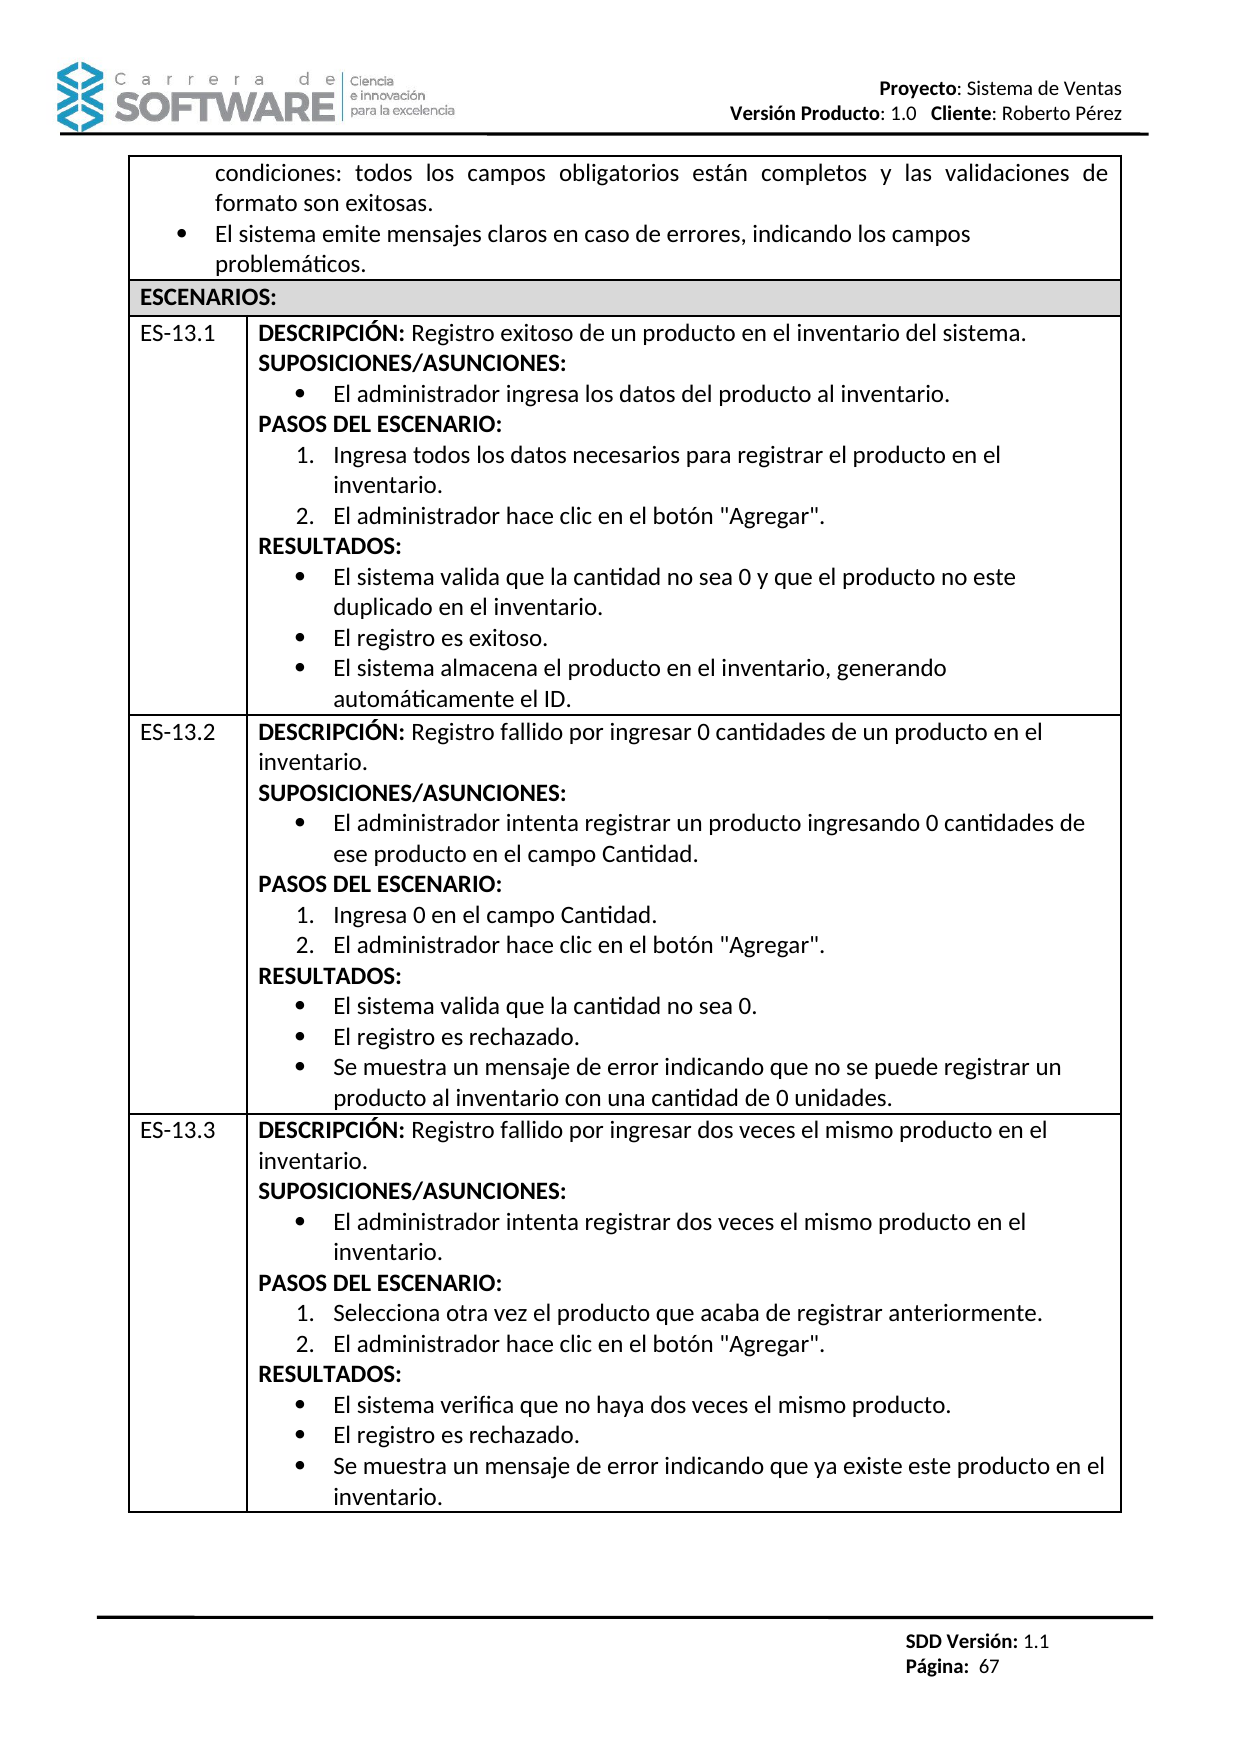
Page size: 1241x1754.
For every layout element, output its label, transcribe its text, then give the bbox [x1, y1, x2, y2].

table_cell ES-13.1 [130, 317, 246, 713]
picture [46, 46, 461, 154]
table_cell ES-13.3 [130, 1115, 246, 1511]
table_cell ESCENARIOS: [130, 281, 1120, 315]
table_cell DESCRIPCIÓN: Registro fallido por ingresar 0 cantidades de un producto en el inventario. SUPOSICIONES/ASUNCIONES: El administrador intenta registrar un producto ingresando 0 cantidades de ese producto en el campo Cantidad. PASOS DEL ESCENARIO: Ingresa 0 en el campo Cantidad. El administrador hace clic en el botón "Agregar". RESULTADOS: El sistema valida que la cantidad no sea 0. El registro es rechazado. Se muestra un mensaje de error indicando que no se puede registrar un producto al inventario con una cantidad de 0 unidades. [248, 716, 1120, 1112]
table_cell DESCRIPCIÓN: Registro exitoso de un producto en el inventario del sistema. SUPOSICIONES/ASUNCIONES: El administrador ingresa los datos del producto al inventario. PASOS DEL ESCENARIO: Ingresa todos los datos necesarios para registrar el producto en el inventario. El administrador hace clic en el botón "Agregar". RESULTADOS: El sistema valida que la cantidad no sea 0 y que el producto no este duplicado en el inventario. El registro es exitoso. El sistema almacena el producto en el inventario, generando automáticamente el ID. [248, 317, 1120, 713]
table_cell ES-13.2 [130, 716, 246, 1112]
table_cell DESCRIPCIÓN: Registro fallido por ingresar dos veces el mismo producto en el inventario. SUPOSICIONES/ASUNCIONES: El administrador intenta registrar dos veces el mismo producto en el inventario. PASOS DEL ESCENARIO: Selecciona otra vez el producto que acaba de registrar anteriormente. El administrador hace clic en el botón "Agregar". RESULTADOS: El sistema verifica que no haya dos veces el mismo producto. El registro es rechazado. Se muestra un mensaje de error indicando que ya existe este producto en el inventario. [248, 1115, 1120, 1511]
